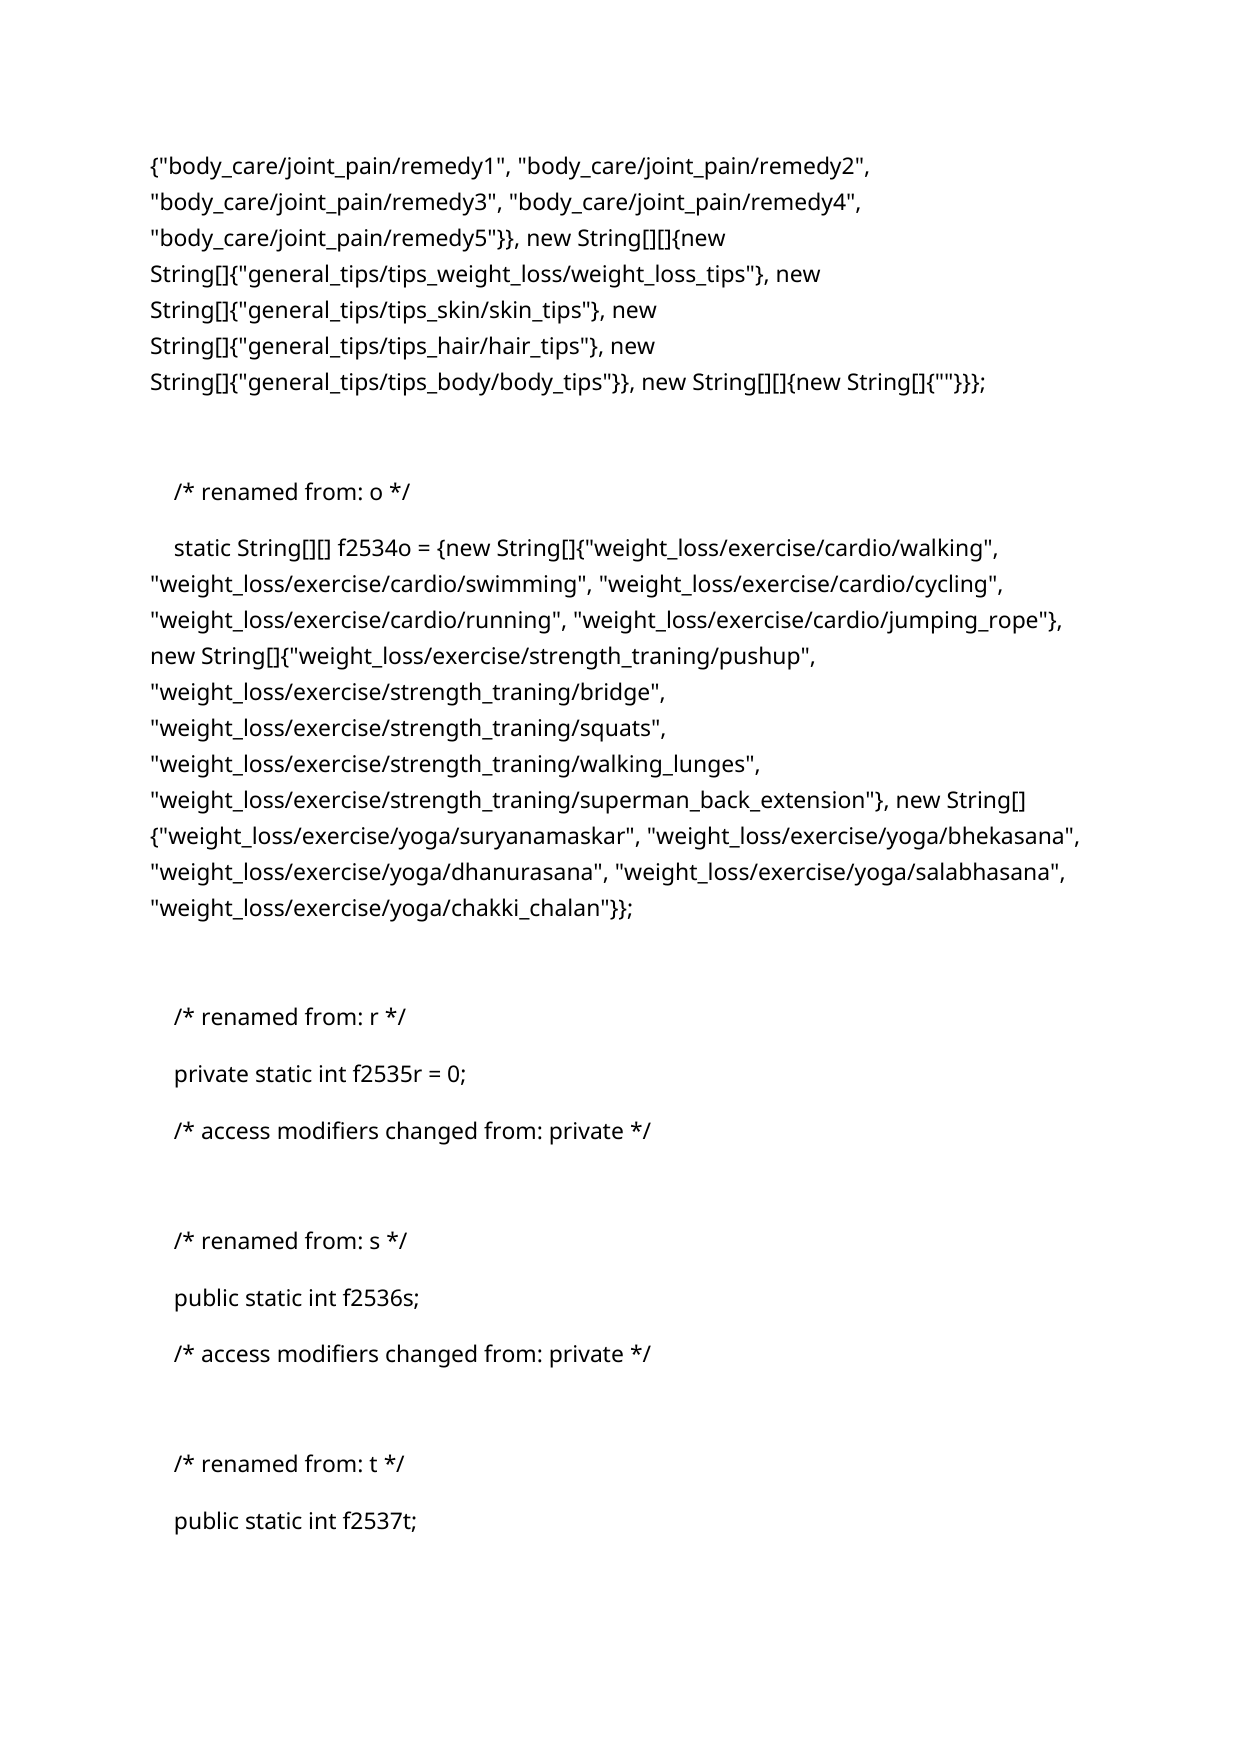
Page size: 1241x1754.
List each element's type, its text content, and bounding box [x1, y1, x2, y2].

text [150, 150, 1090, 397]
text /* renamed from: o */ [150, 475, 1090, 507]
text /* access modifiers changed from: private */ [150, 1115, 1090, 1146]
text static String[][] f2534o = {new String[]{"weight_loss/exercise/cardio/walking", "weight_loss/exercise/cardio/swimming", "weight_loss/exercise/cardio/cycling", "weight_loss/exercise/cardio/running", "weight_loss/exercise/cardio/jumping_rope"}, new String[]{"weight_loss/exercise/strength_traning/pushup", "weight_loss/exercise/strength_traning/bridge", "weight_loss/exercise/strength_traning/squats", "weight_loss/exercise/strength_traning/walking_lunges", "weight_loss/exercise/strength_traning/superman_back_extension"}, new String[]{"weight_loss/exercise/yoga/suryanamaskar", "weight_loss/exercise/yoga/bhekasana", "weight_loss/exercise/yoga/dhanurasana", "weight_loss/exercise/yoga/salabhasana", "weight_loss/exercise/yoga/chakki_chalan"}}; [150, 532, 1090, 923]
text /* renamed from: r */ [150, 1001, 1090, 1033]
text /* renamed from: t */ [150, 1448, 1090, 1479]
text private static int f2535r = 0; [150, 1058, 1090, 1089]
text public static int f2536s; [150, 1281, 1090, 1313]
text public static int f2537t; [150, 1505, 1090, 1536]
text /* renamed from: s */ [150, 1225, 1090, 1256]
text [150, 1338, 1090, 1369]
